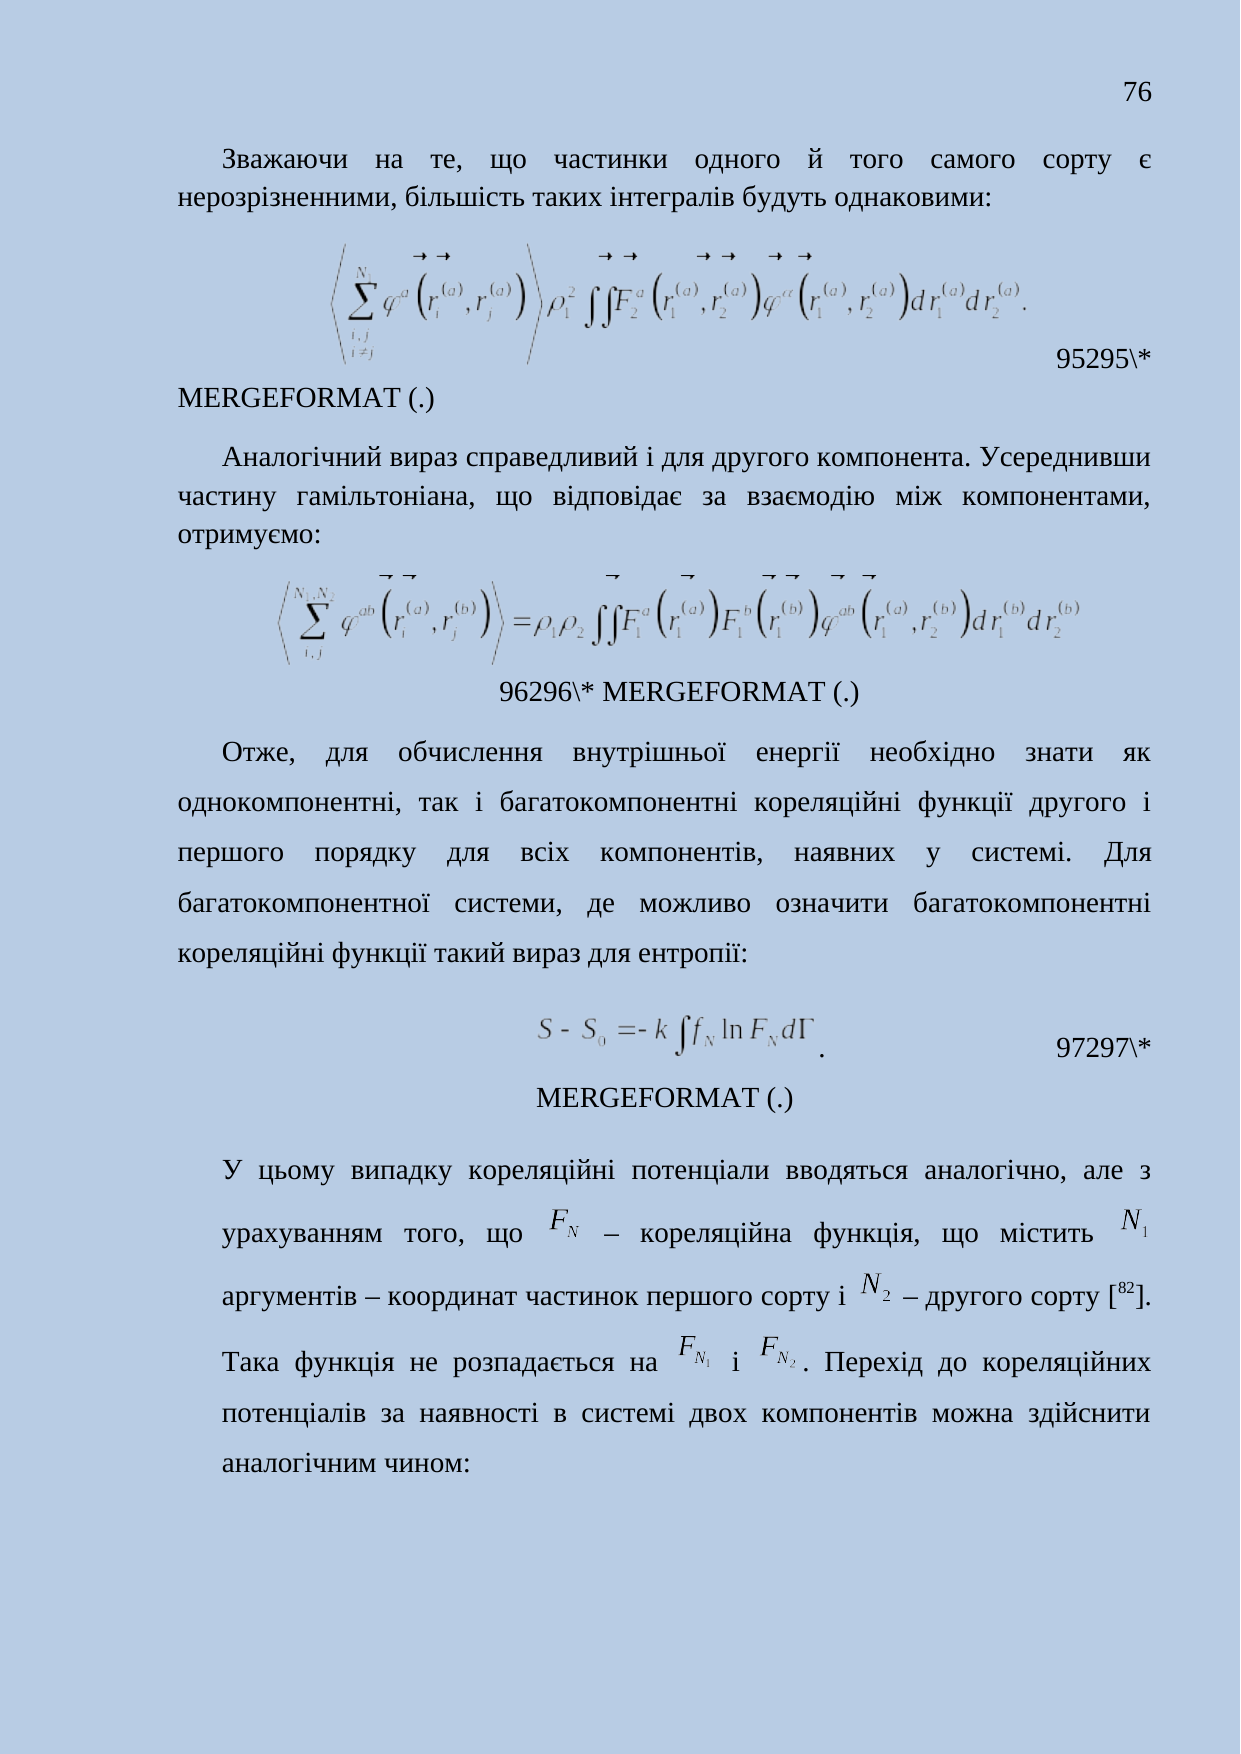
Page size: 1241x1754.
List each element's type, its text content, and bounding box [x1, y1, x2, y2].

text У цьому випадку кореляційні потенціали вводяться аналогічно, але з урахуванням того, що – кореляційна функція, що містить аргументів – координат частинок першого сорту і – другого сорту []. Така функція не розпадається на і . Перехід до кореляційних потенціалів за наявності в системі двох компонентів можна здійснити аналогічним чином: [222, 1152, 1152, 1479]
text Аналогічний вираз справедливий і для другого компонента. Усереднивши частину гамільтоніана, що відповідає за взаємодію між компонентами, отримуємо: [177, 439, 1152, 550]
text Зважаючи на те, що частинки одного й того самого сорту є нерозрізненними, більшість таких інтегралів будуть однаковими: [177, 141, 1152, 213]
text . [177, 1006, 1152, 1114]
text Отже, для обчислення внутрішньої енергії необхідно знати як однокомпонентні, так і багатокомпонентні кореляційні функції другого і першого порядку для всіх компонентів, наявних у системі. Для багатокомпонентної системи, де можливо означити багатокомпонентні кореляційні функції такий вираз для ентропії: [177, 734, 1152, 969]
